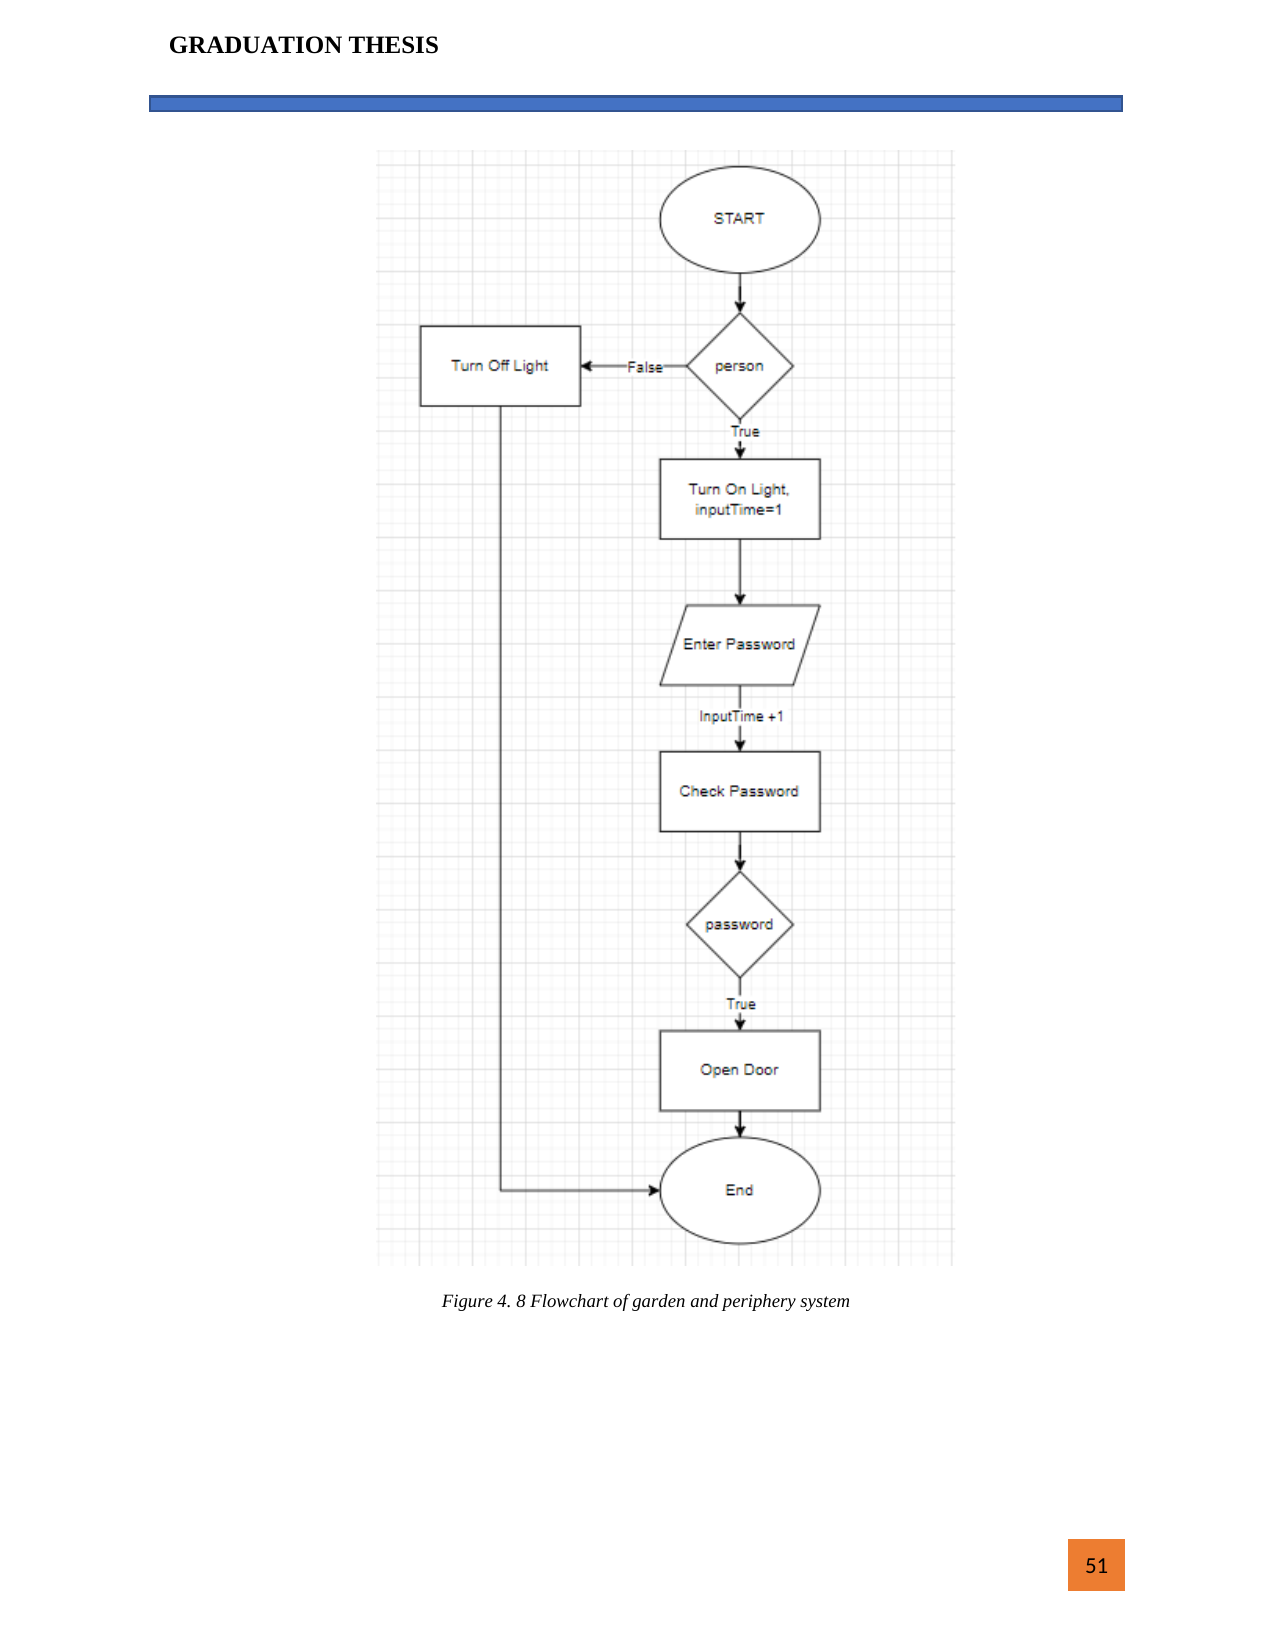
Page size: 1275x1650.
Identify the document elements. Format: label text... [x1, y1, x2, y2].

picture [376, 150, 956, 1266]
